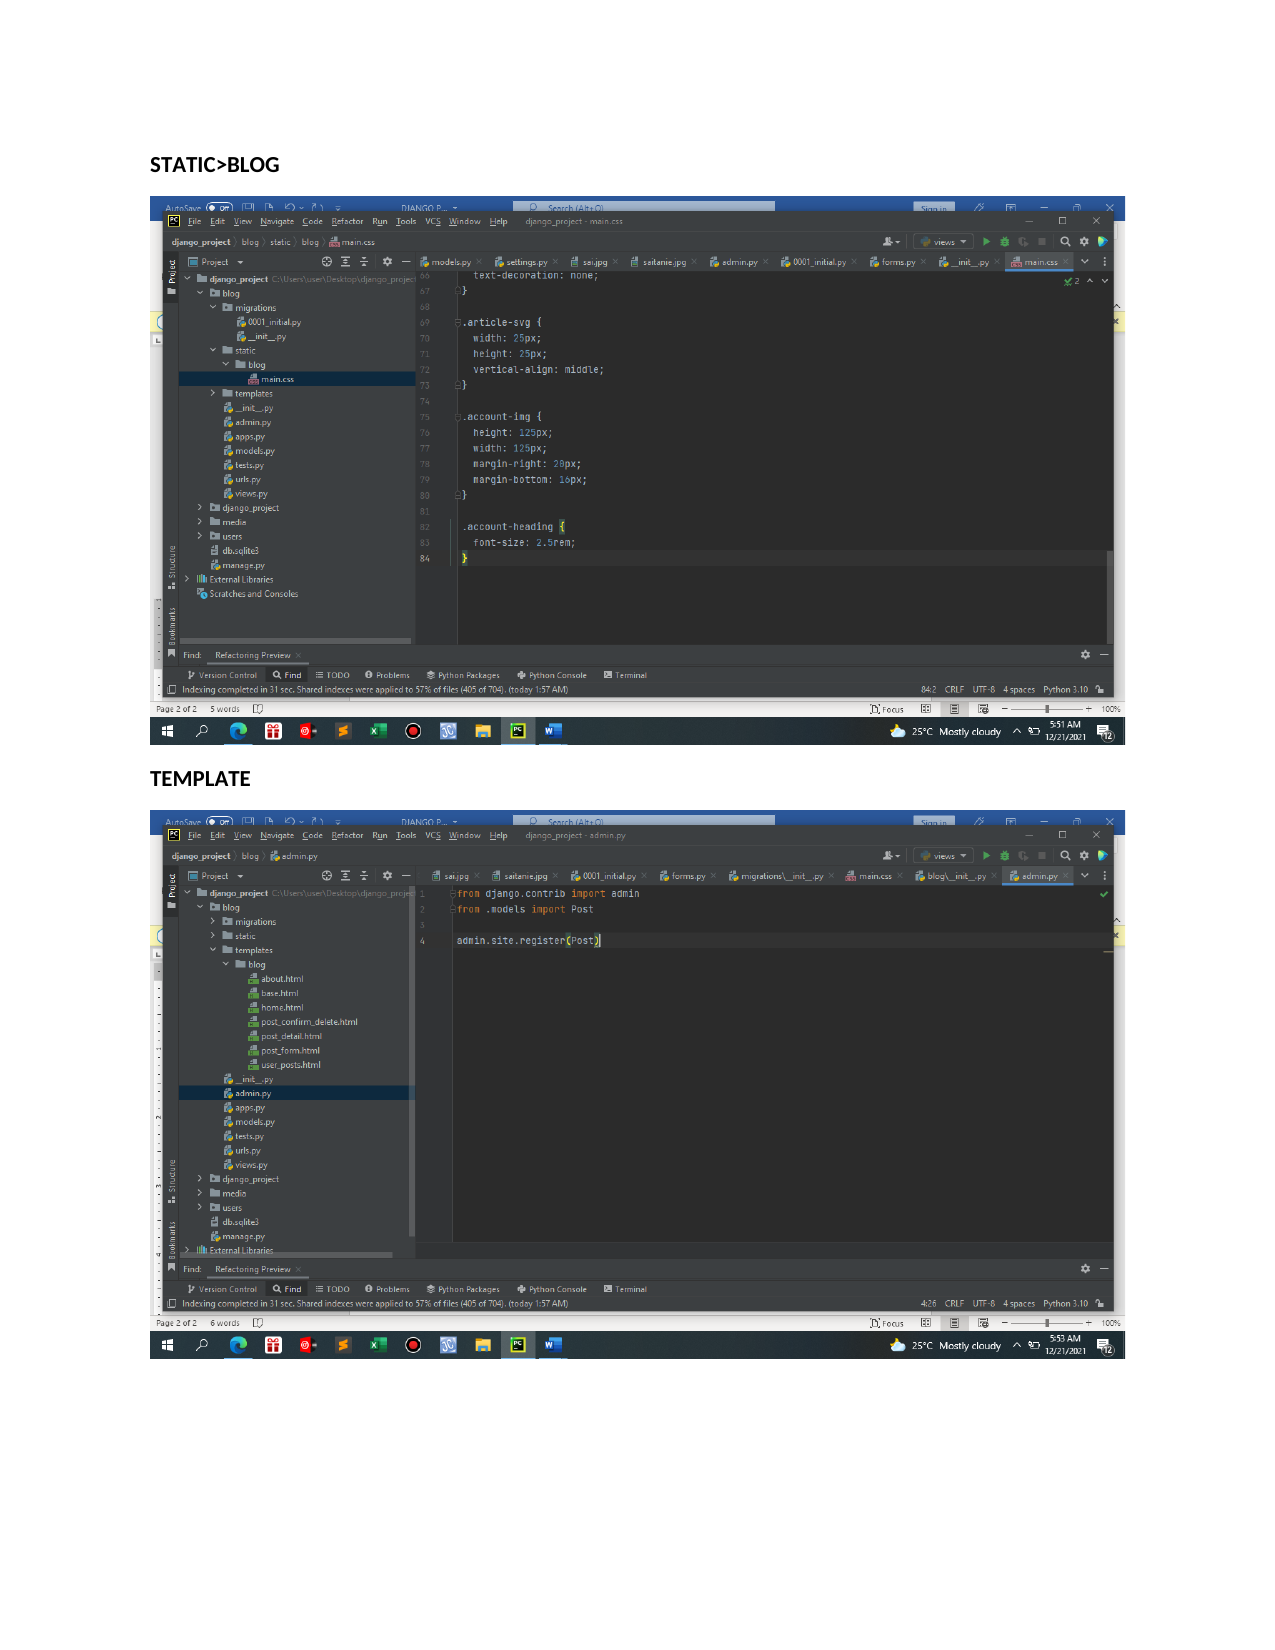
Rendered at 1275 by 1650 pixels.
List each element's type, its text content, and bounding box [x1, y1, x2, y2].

picture [150, 196, 1125, 745]
text STATIC>BLOG [150, 150, 1125, 178]
text TEMPLATE [150, 764, 1125, 792]
picture [150, 810, 1125, 1359]
